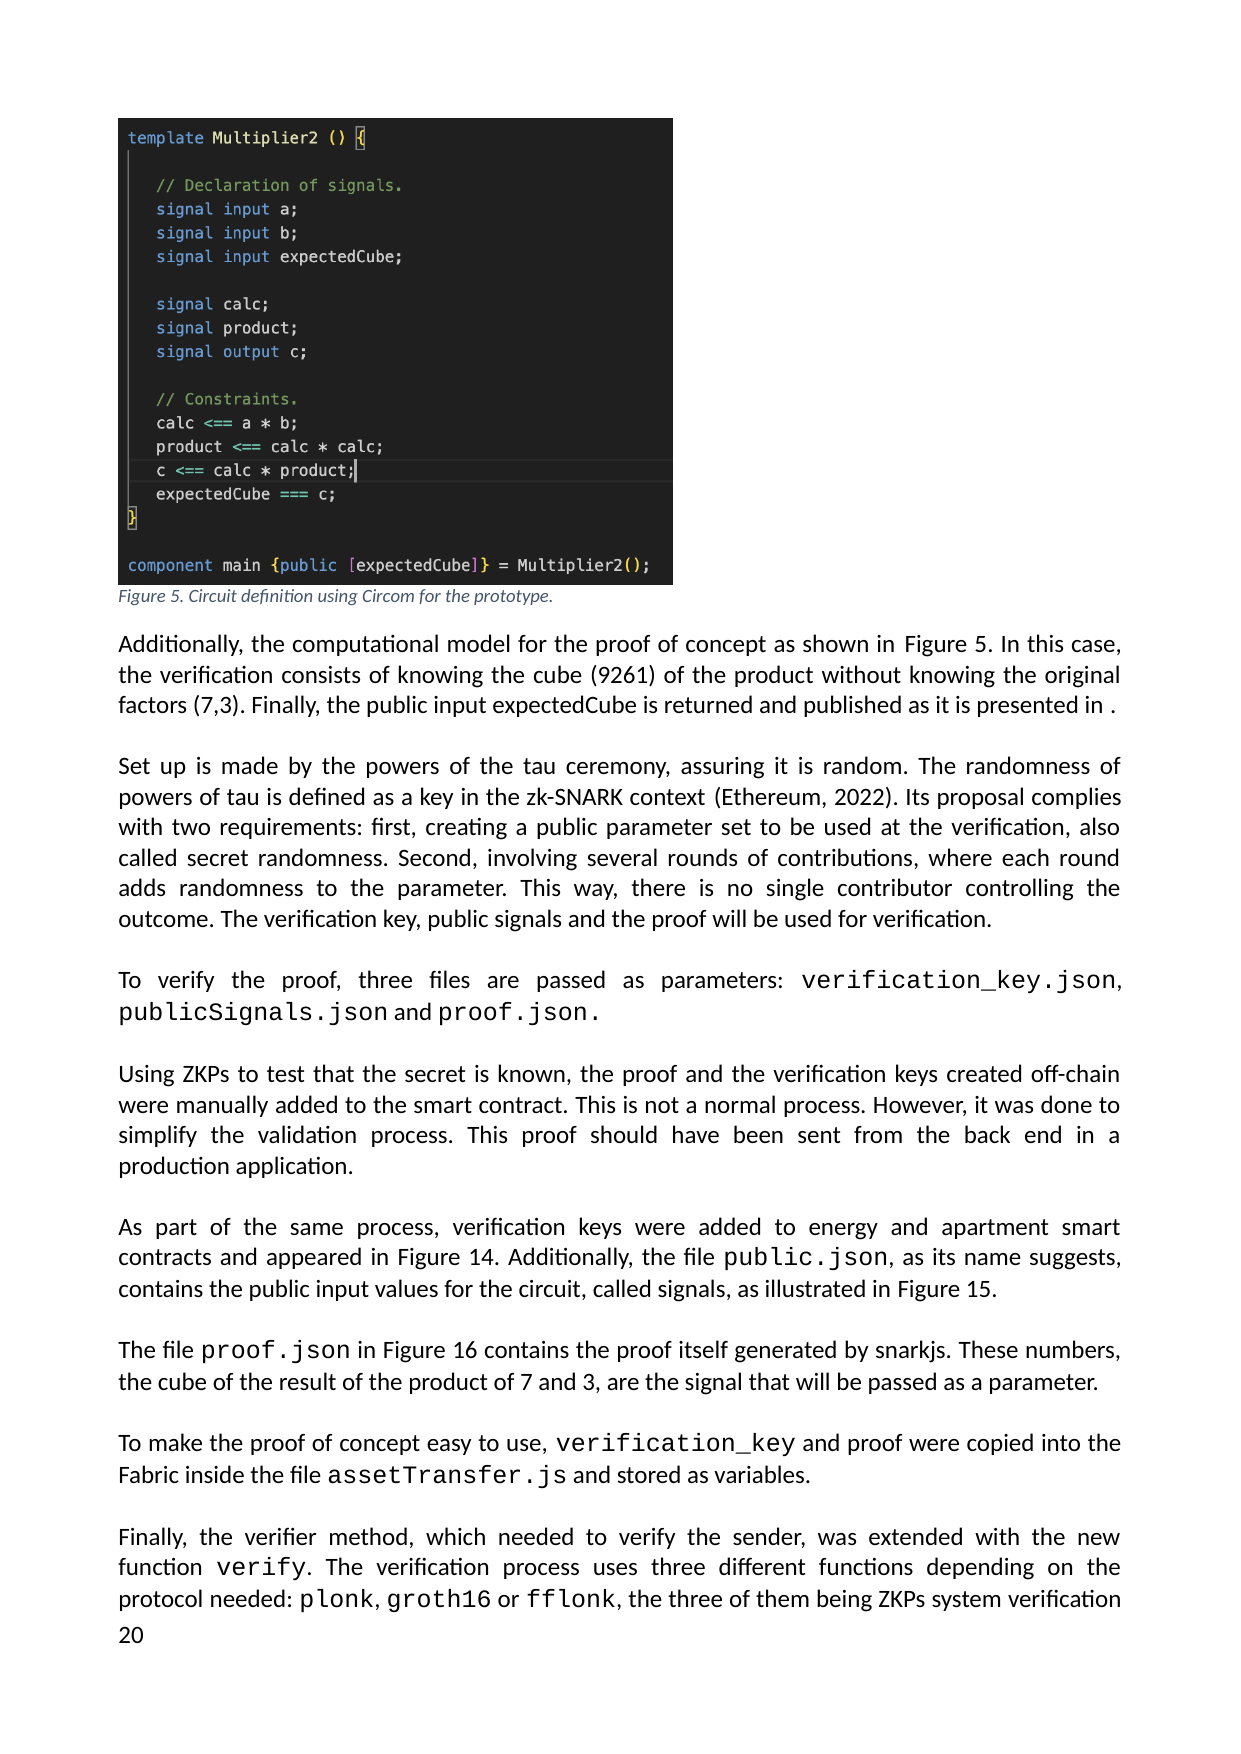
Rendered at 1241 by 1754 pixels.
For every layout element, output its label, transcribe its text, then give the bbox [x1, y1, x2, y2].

text Additionally, the computational model for the proof of concept as shown in Figure 5. In this case, the verification consists of knowing the cube (9261) of the product without knowing the original factors (7,3). Finally, the public input expectedCube is returned and published as it is presented in Figure 13. [118, 628, 1122, 720]
text Set up is made by the powers of the tau ceremony, assuring it is random. The randomness of powers of tau is defined as a key in the zk-SNARK context (Ethereum, 2022). Its proposal complies with two requirements: first, creating a public parameter set to be used at the verification, also called secret randomness. Second, involving several rounds of contributions, where each round adds randomness to the parameter. This way, there is no single contributor controlling the outcome. The verification key, public signals and the proof will be used for verification. [118, 751, 1122, 934]
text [118, 1521, 1122, 1615]
picture [118, 118, 673, 585]
text The file proof.json in Figure 16 contains the proof itself generated by snarkjs. These numbers, the cube of the result of the product of 7 and 3, are the signal that will be passed as a parameter. [118, 1334, 1122, 1396]
text As part of the same process, verification keys were added to energy and apartment smart contracts and appeared in Figure 14. Additionally, the file public.json, as its name suggests, contains the public input values for the circuit, called signals, as illustrated in Figure 15. [118, 1211, 1122, 1304]
text To verify the proof, three files are passed as parameters: verification_key.json, publicSignals.json and proof.json. [118, 964, 1122, 1028]
text Using ZKPs to test that the secret is known, the proof and the verification keys created off-chain were manually added to the smart contract. This is not a normal process. However, it was done to simplify the validation process. This proof should have been sent from the back end in a production application. [118, 1058, 1122, 1180]
text To make the proof of concept easy to use, verification_key and proof were copied into the Fabric inside the file assetTransfer.js and stored as variables. [118, 1427, 1122, 1491]
